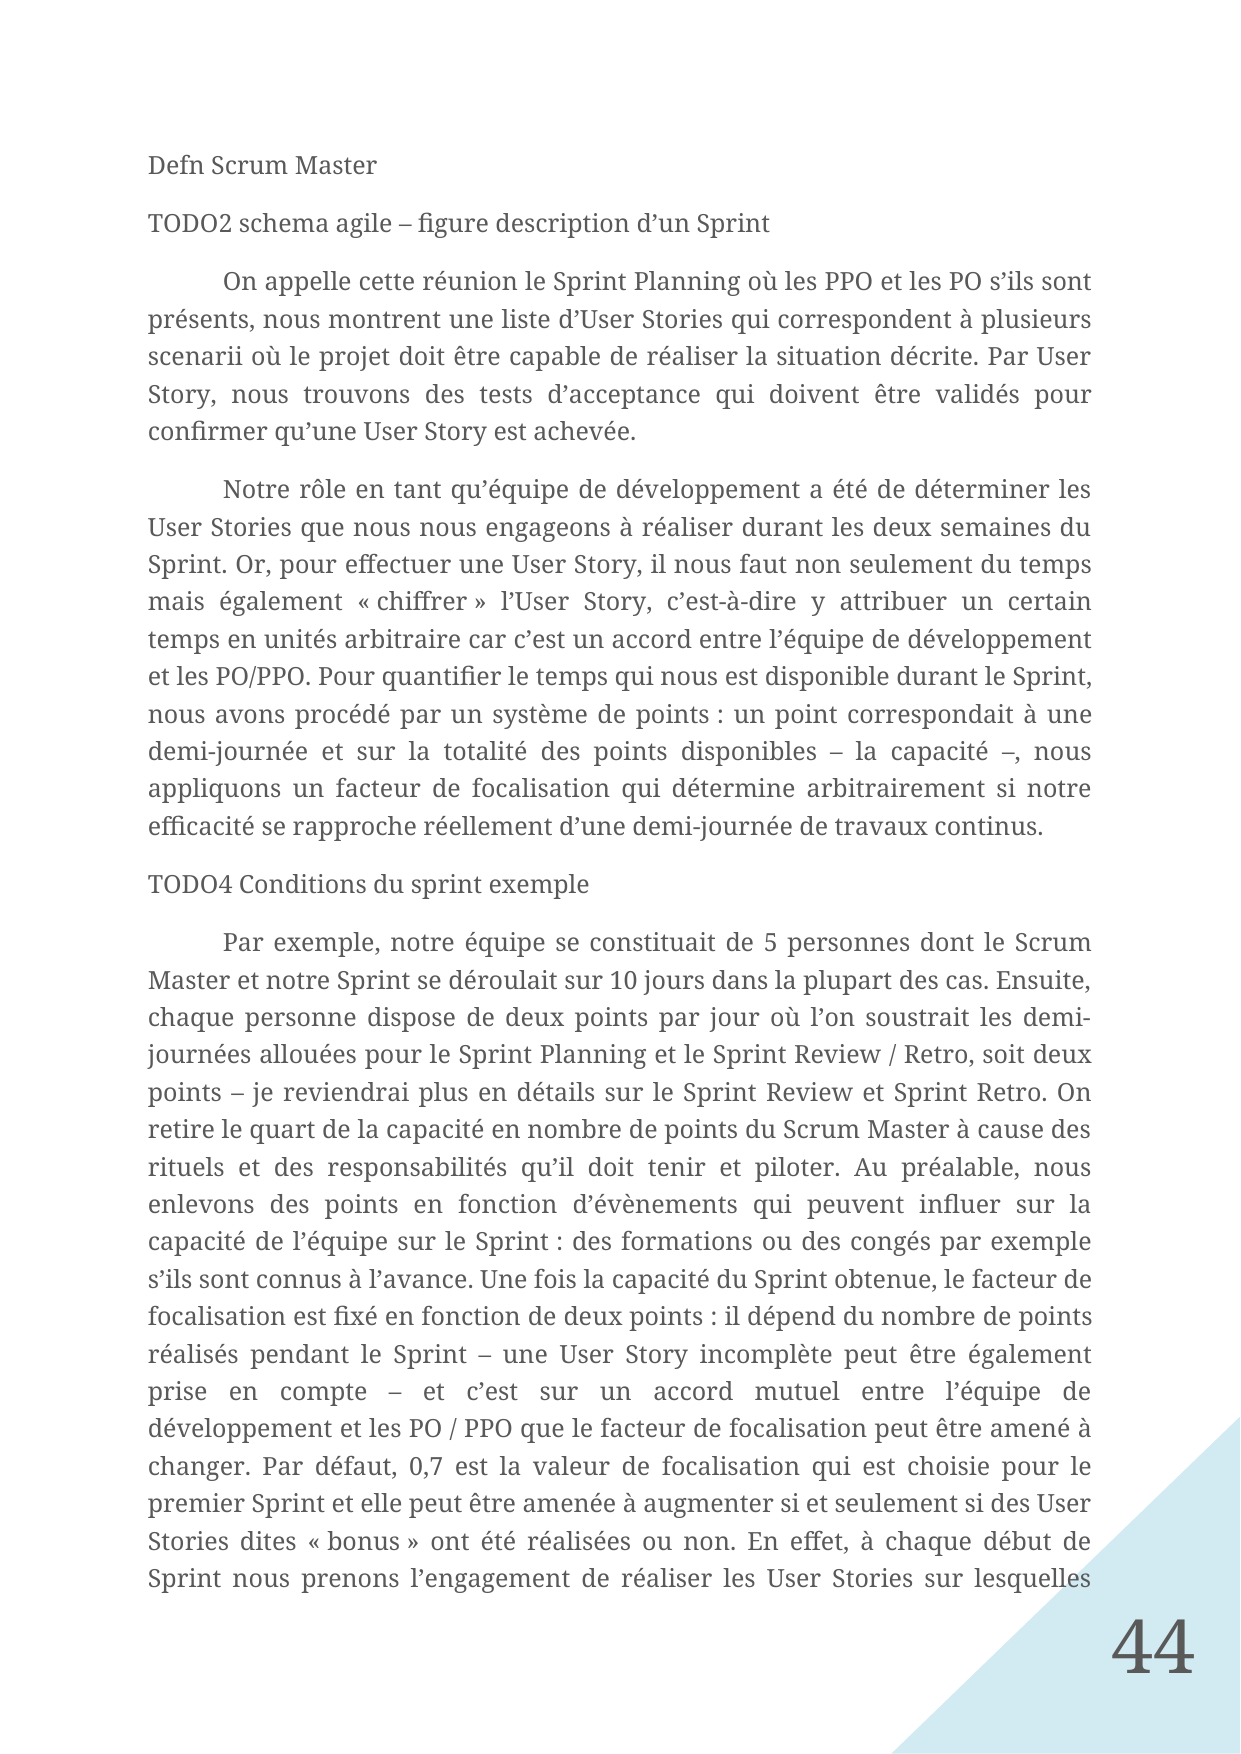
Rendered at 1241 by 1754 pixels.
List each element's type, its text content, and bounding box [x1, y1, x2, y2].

text Notre rôle en tant qu’équipe de développement a été de déterminer les User Stories que nous nous engageons à réaliser durant les deux semaines du Sprint. Or, pour effectuer une User Story, il nous faut non seulement du temps mais également « chiffrer » l’User Story, c’est-à-dire y attribuer un certain temps en unités arbitraire car c’est un accord entre l’équipe de développement et les PO/PPO. Pour quantifier le temps qui nous est disponible durant le Sprint, nous avons procédé par un système de points : un point correspondait à une demi-journée et sur la totalité des points disponibles – la capacité –, nous appliquons un facteur de focalisation qui détermine arbitrairement si notre efficacité se rapproche réellement d’une demi-journée de travaux continus. [148, 472, 1093, 842]
text Defn Scrum Master [148, 148, 1093, 182]
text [148, 925, 1093, 1595]
text On appelle cette réunion le Sprint Planning où les PPO et les PO s’ils sont présents, nous montrent une liste d’User Stories qui correspondent à plusieurs scenarii où le projet doit être capable de réaliser la situation décrite. Par User Story, nous trouvons des tests d’acceptance qui doivent être validés pour confirmer qu’une User Story est achevée. [148, 264, 1093, 448]
text TODO4 Conditions du sprint exemple [148, 867, 1093, 901]
text TODO2 schema agile – figure description d’un Sprint [148, 206, 1093, 240]
